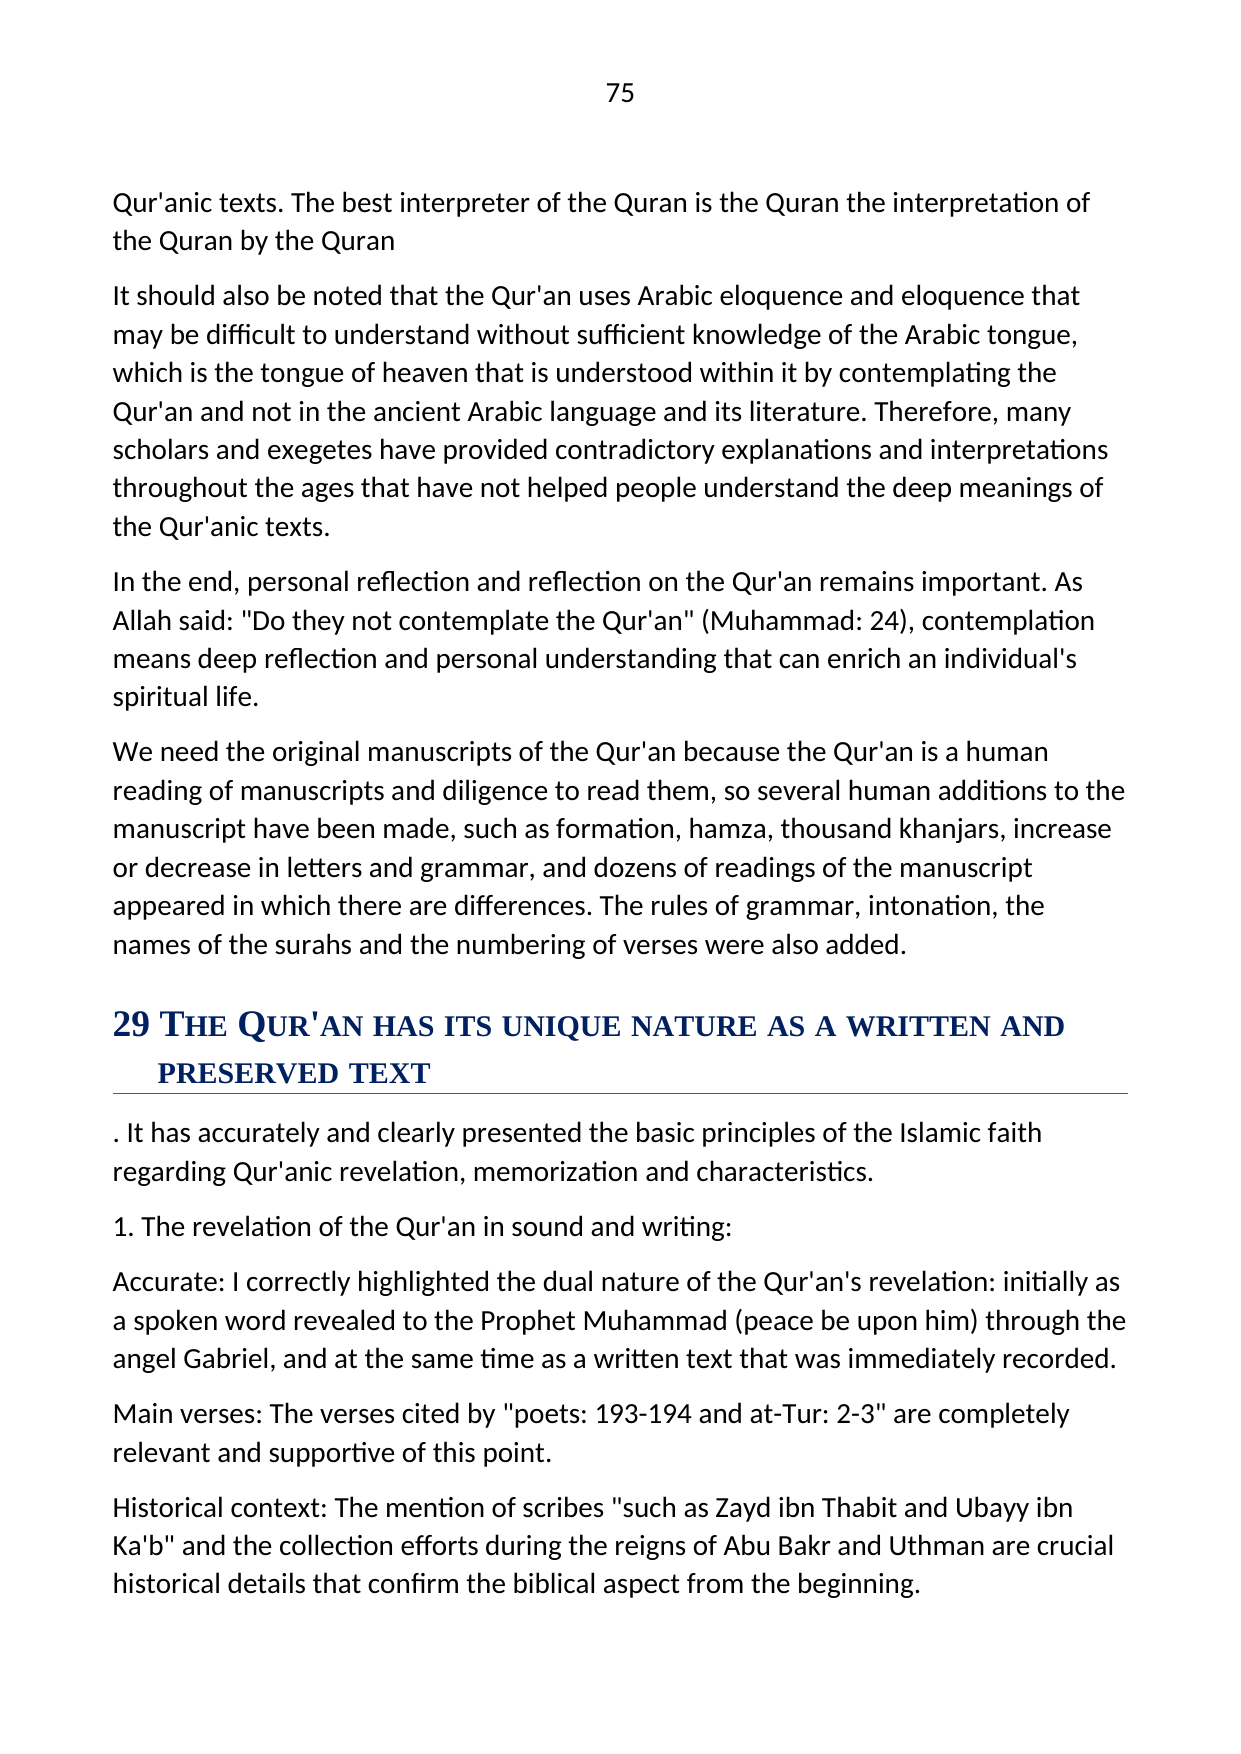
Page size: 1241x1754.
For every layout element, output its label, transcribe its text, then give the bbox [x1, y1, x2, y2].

text Main verses: The verses cited by "poets: 193-194 and at-Tur: 2-3" are completely relevant and supportive of this point. [112, 1395, 1128, 1469]
text It should also be noted that the Qur'an uses Arabic eloquence and eloquence that may be difficult to understand without sufficient knowledge of the Arabic tongue, which is the tongue of heaven that is understood within it by contemplating the Qur'an and not in the ancient Arabic language and its literature. Therefore, many scholars and exegetes have provided contradictory explanations and interpretations throughout the ages that have not helped people understand the deep meanings of the Qur'anic texts. [112, 277, 1128, 544]
text We need the original manuscripts of the Qur'an because the Qur'an is a human reading of manuscripts and diligence to read them, so several human additions to the manuscript have been made, such as formation, hamza, thousand khanjars, increase or decrease in letters and grammar, and dozens of readings of the manuscript appeared in which there are differences. The rules of grammar, intonation, the names of the surahs and the numbering of verses were also added. [112, 733, 1128, 961]
text Accurate: I correctly highlighted the dual nature of the Qur'an's revelation: initially as a spoken word revealed to the Prophet Muhammad (peace be upon him) through the angel Gabriel, and at the same time as a written text that was immediately recorded. [112, 1263, 1128, 1376]
text 1. The revelation of the Qur'an in sound and writing: [112, 1208, 1128, 1244]
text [112, 184, 1128, 258]
text Historical context: The mention of scribes "such as Zayd ibn Thabit and Ubayy ibn Ka'b" and the collection efforts during the reigns of Abu Bakr and Uthman are crucial historical details that confirm the biblical aspect from the beginning. [112, 1489, 1128, 1601]
text In the end, personal reflection and reflection on the Qur'an remains important. As Allah said: "Do they not contemplate the Qur'an" (Muhammad: 24), contemplation means deep reflection and personal understanding that can enrich an individual's spiritual life. [112, 563, 1128, 714]
subtitle The Qur'an has its unique nature as a written and preserved text [112, 1002, 1128, 1094]
text . It has accurately and clearly presented the basic principles of the Islamic faith regarding Qur'anic revelation, memorization and characteristics. [112, 1114, 1128, 1189]
